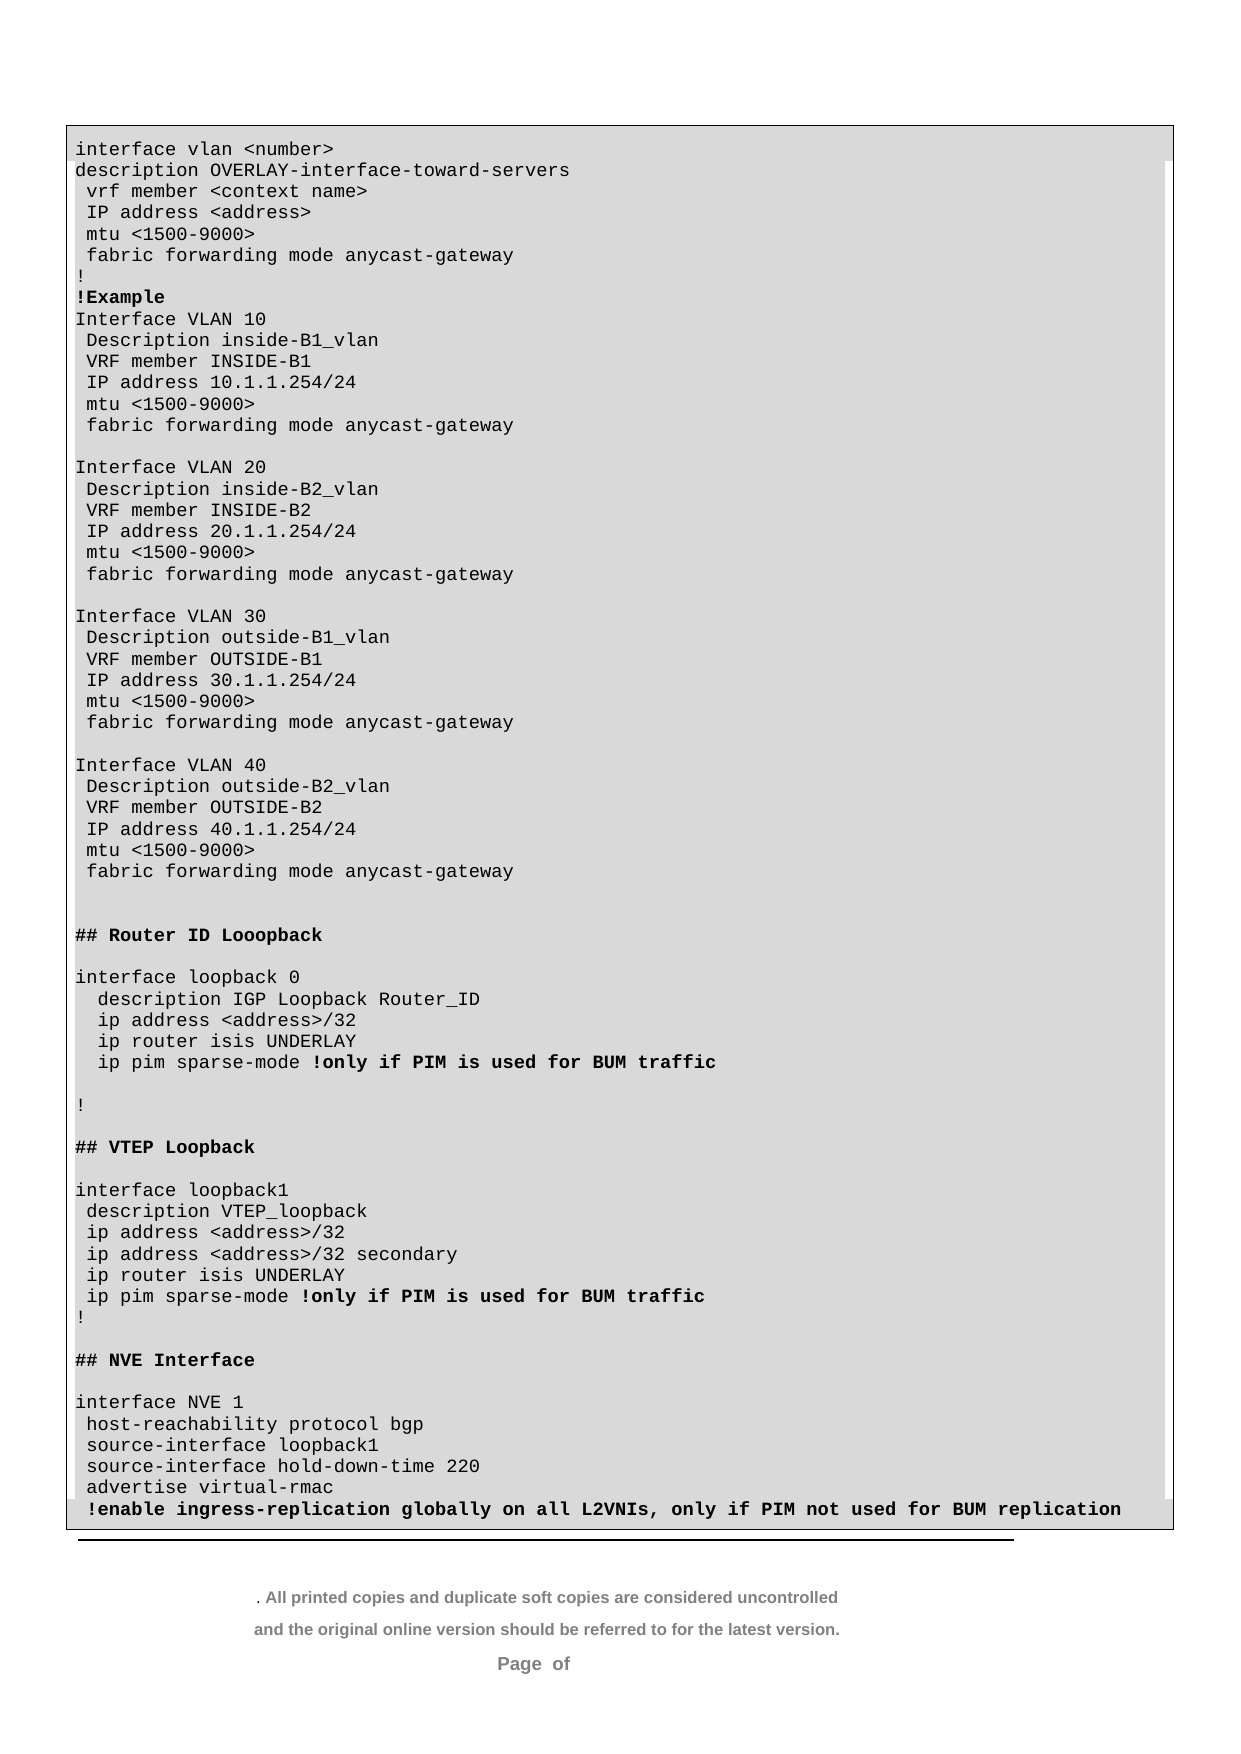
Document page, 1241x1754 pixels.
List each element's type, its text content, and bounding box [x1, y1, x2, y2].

text IP address 40.1.1.254/24 [75, 819, 1165, 841]
text mtu <1500-9000> [75, 841, 1165, 862]
text host-reachability protocol bgp [75, 1414, 1165, 1436]
text description IGP Loopback Router_ID [75, 989, 1165, 1011]
text IP address 30.1.1.254/24 [75, 671, 1165, 692]
text interface loopback 0 [75, 968, 1165, 989]
text Description inside-B1_vlan [75, 331, 1165, 352]
text Interface VLAN 20 [75, 458, 1165, 479]
text !Example [75, 288, 1165, 309]
text Description outside-B1_vlan [75, 628, 1165, 649]
text ! [75, 1308, 1165, 1329]
text vrf member <context name> [75, 182, 1165, 203]
text Description outside-B2_vlan [75, 777, 1165, 798]
text ## VTEP Loopback [75, 1138, 1165, 1159]
text VRF member INSIDE-B1 [75, 352, 1165, 373]
text mtu <1500-9000> [75, 692, 1165, 713]
text interface loopback1 [75, 1181, 1165, 1202]
text fabric forwarding mode anycast-gateway [75, 416, 1165, 437]
text fabric forwarding mode anycast-gateway [75, 862, 1165, 883]
text IP address 20.1.1.254/24 [75, 522, 1165, 543]
text IP address 10.1.1.254/24 [75, 373, 1165, 394]
text VRF member OUTSIDE-B1 [75, 649, 1165, 671]
text source-interface hold-down-time 220 [75, 1457, 1165, 1478]
text ip pim sparse-mode !only if PIM is used for BUM traffic [75, 1287, 1165, 1308]
text ## NVE Interface [75, 1351, 1165, 1372]
text description OVERLAY-interface-toward-servers [75, 161, 1165, 182]
text Description inside-B2_vlan [75, 479, 1165, 501]
text ## Router ID Looopback [75, 926, 1165, 947]
text mtu <1500-9000> [75, 224, 1165, 246]
text source-interface loopback1 [75, 1436, 1165, 1457]
text ip address <address>/32 [75, 1011, 1165, 1032]
text !enable ingress-replication globally on all L2VNIs, only if PIM not used for BUM replication [67, 1490, 1173, 1529]
text Interface VLAN 40 [75, 756, 1165, 777]
text fabric forwarding mode anycast-gateway [75, 713, 1165, 734]
text ip address <address>/32 secondary [75, 1244, 1165, 1266]
text Interface VLAN 30 [75, 607, 1165, 628]
text ip address <address>/32 [75, 1223, 1165, 1244]
text description VTEP_loopback [75, 1202, 1165, 1223]
text ip pim sparse-mode !only if PIM is used for BUM traffic [75, 1053, 1165, 1074]
text mtu <1500-9000> [75, 394, 1165, 416]
text interface NVE 1 [75, 1393, 1165, 1414]
text fabric forwarding mode anycast-gateway [75, 246, 1165, 267]
text ! [75, 1096, 1165, 1117]
text IP address <address> [75, 203, 1165, 224]
text ! [75, 267, 1165, 288]
text interface vlan <number> [67, 126, 1173, 161]
text ip router isis UNDERLAY [75, 1032, 1165, 1053]
text VRF member OUTSIDE-B2 [75, 798, 1165, 819]
text ip router isis UNDERLAY [75, 1266, 1165, 1287]
text mtu <1500-9000> [75, 543, 1165, 564]
text fabric forwarding mode anycast-gateway [75, 564, 1165, 586]
text Interface VLAN 10 [75, 309, 1165, 331]
text VRF member INSIDE-B2 [75, 501, 1165, 522]
